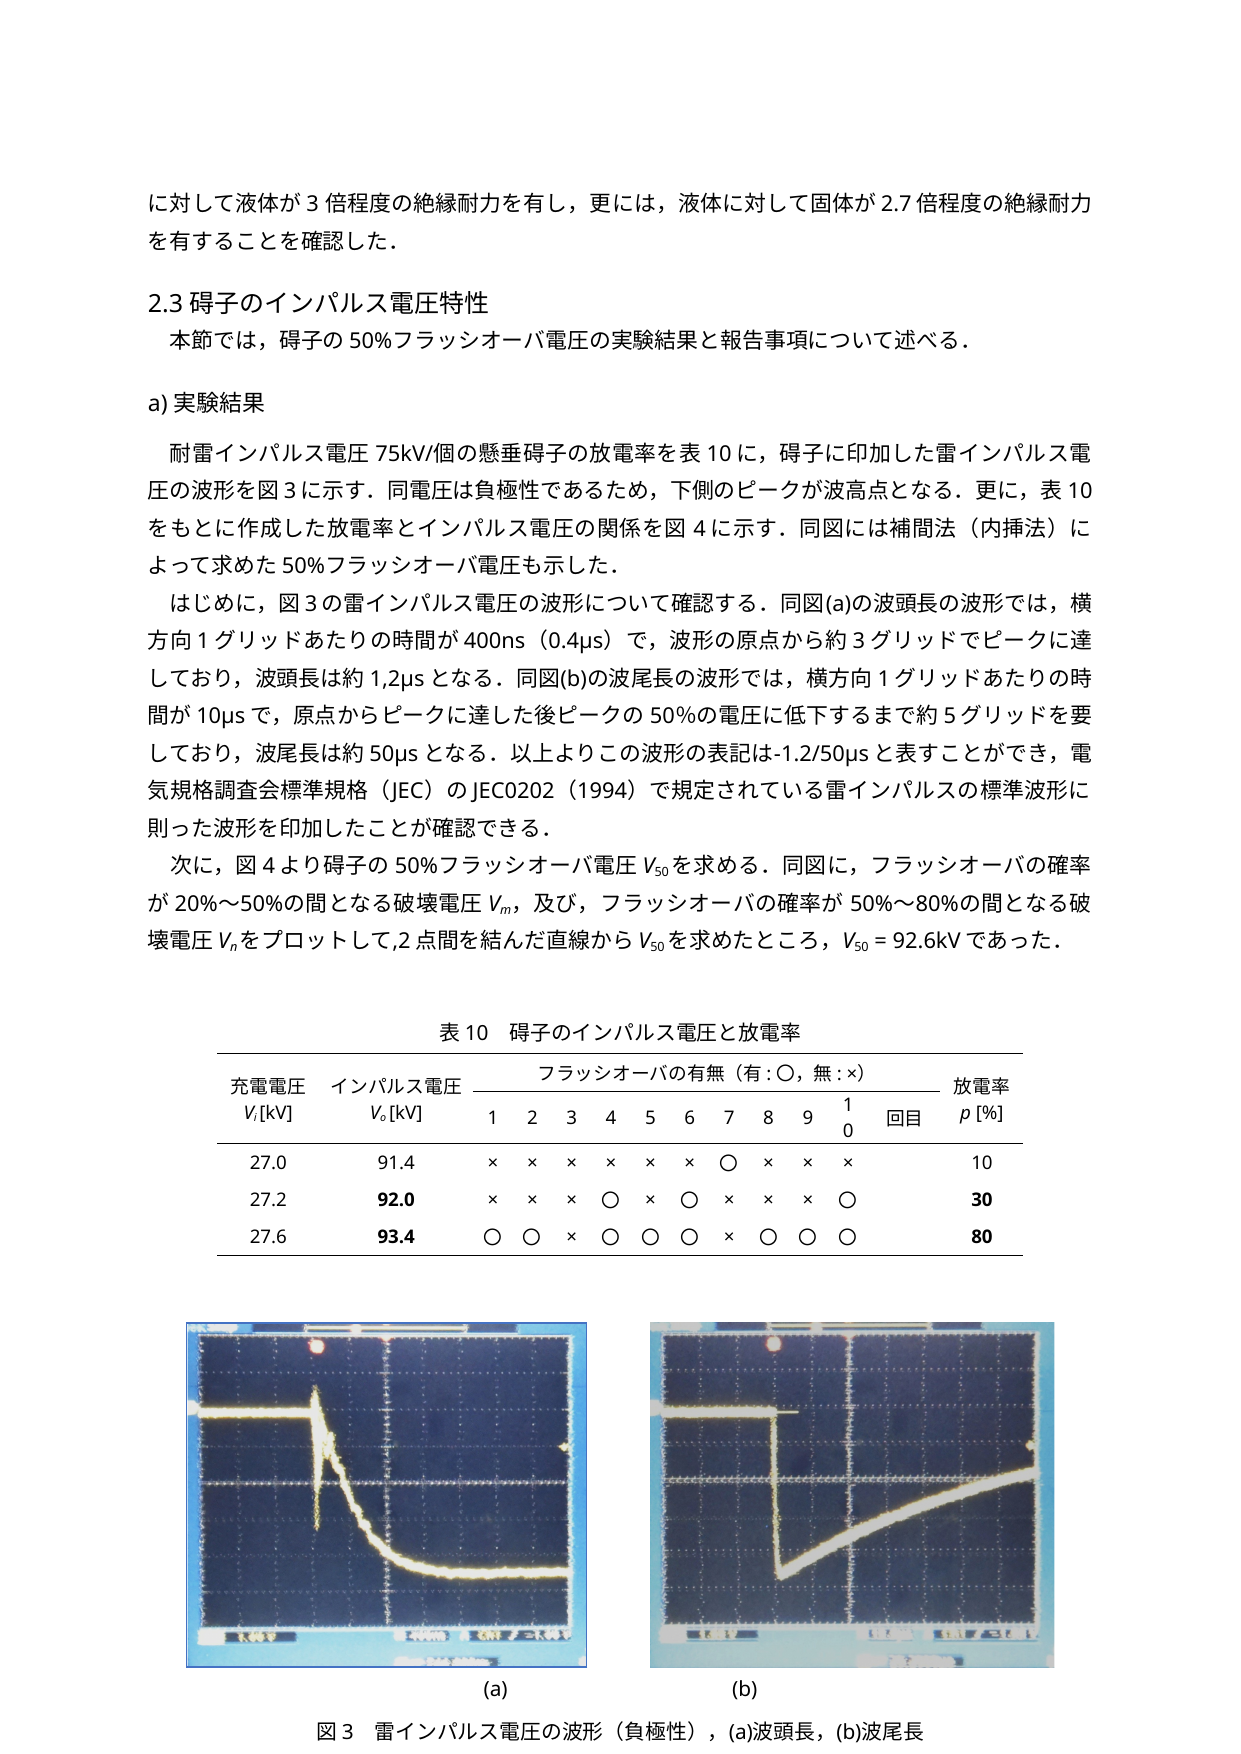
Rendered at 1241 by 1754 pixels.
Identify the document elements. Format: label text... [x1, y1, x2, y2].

picture [187, 1324, 586, 1666]
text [148, 183, 1092, 258]
picture [650, 1322, 1055, 1668]
text 次に，図4より碍子の50%フラッシオーバ電圧V50を求める．同図に，フラッシオーバの確率が20%～50%の間となる破壊電圧Vm，及び，フラッシオーバの確率が50%～80%の間となる破壊電圧Vnをプロットして,2点間を結んだ直線からV50を求めたところ，V50 = 92.6kVであった． [148, 846, 1092, 958]
text 2.3 碍子のインパルス電圧特性 [148, 283, 1092, 321]
list はじめに，図3の雷インパルス電圧の波形について確認する．同図(a)の波頭長の波形では，横方向1グリッドあたりの時間が400ns（0.4µs）で，波形の原点から約3グリッドでピークに達しており，波頭長は約1,2µsとなる．同図(b)の波尾長の波形では，横方向1グリッドあたりの時間が10µsで，原点からピークに達した後ピークの50％の電圧に低下するまで約5グリッドを要しており，波尾長は約50µsとなる．以上よりこの波形の表記は-1.2/50µsと表すことができ，電気規格調査会標準規格（JEC）のJEC0202（1994）で規定されている雷インパルスの標準波形に則った波形を印加したことが確認できる． [148, 583, 1092, 846]
text 本節では，碍子の50%フラッシオーバ電圧の実験結果と報告事項について述べる． [148, 321, 1092, 358]
text a) 実験結果 [148, 383, 1092, 421]
text 耐雷インパルス電圧75kV/個の懸垂碍子の放電率を表10に，碍子に印加した雷インパルス電圧の波形を図3に示す．同電圧は負極性であるため，下側のピークが波高点となる．更に，表10をもとに作成した放電率とインパルス電圧の関係を図4に示す．同図には補間法（内挿法）によって求めた50%フラッシオーバ電圧も示した． [148, 433, 1092, 583]
